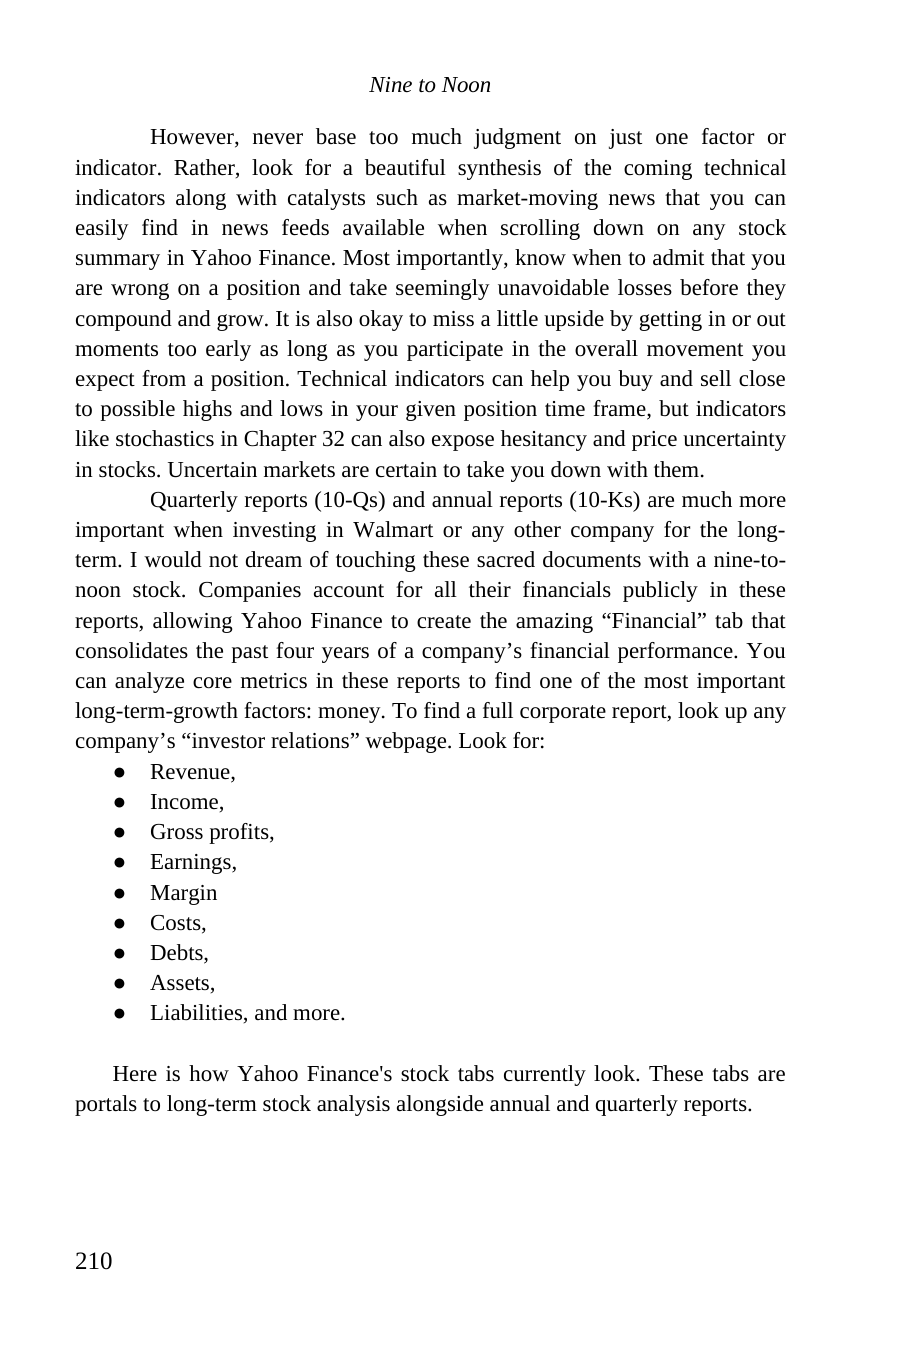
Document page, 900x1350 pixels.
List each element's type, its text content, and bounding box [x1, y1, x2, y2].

list Costs, [112, 909, 787, 935]
list Debts, [112, 939, 787, 965]
list Liabilities, and more. [112, 999, 787, 1026]
text Here is how Yahoo Finance's stock tabs currently look. These tabs are portals to long-term stock analysis alongside annual and quarterly reports. [75, 1060, 787, 1116]
list Earnings, [112, 848, 787, 875]
list Gross profits, [112, 818, 787, 844]
list Margin [112, 879, 787, 905]
list Assets, [112, 969, 787, 996]
list Revenue, [112, 758, 787, 784]
text Quarterly reports (10-Qs) and annual reports (10-Ks) are much more important when investing in Walmart or any other company for the long-term. I would not dream of touching these sacred documents with a nine-to-noon stock. Companies account for all their financials publicly in these reports, allowing Yahoo Finance to create the amazing “Financial” tab that consolidates the past four years of a company’s financial performance. You can analyze core metrics in these reports to find one of the most important long-term-growth factors: money. To find a full corporate report, look up any company’s “investor relations” webpage. Look for: [75, 486, 787, 754]
list Income, [112, 788, 787, 814]
text However, never base too much judgment on just one factor or indicator. Rather, look for a beautiful synthesis of the coming technical indicators along with catalysts such as market-moving news that you can easily find in news feeds available when scrolling down on any stock summary in Yahoo Finance. Most importantly, know when to admit that you are wrong on a position and take seemingly unavoidable losses before they compound and grow. It is also okay to miss a little upside by getting in or out moments too early as long as you participate in the overall movement you expect from a position. Technical indicators can help you buy and sell close to possible highs and lows in your given position time frame, but indicators like stochastics in Chapter 32 can also expose hesitancy and price uncertainty in stocks. Uncertain markets are certain to take you down with them. [75, 123, 787, 482]
